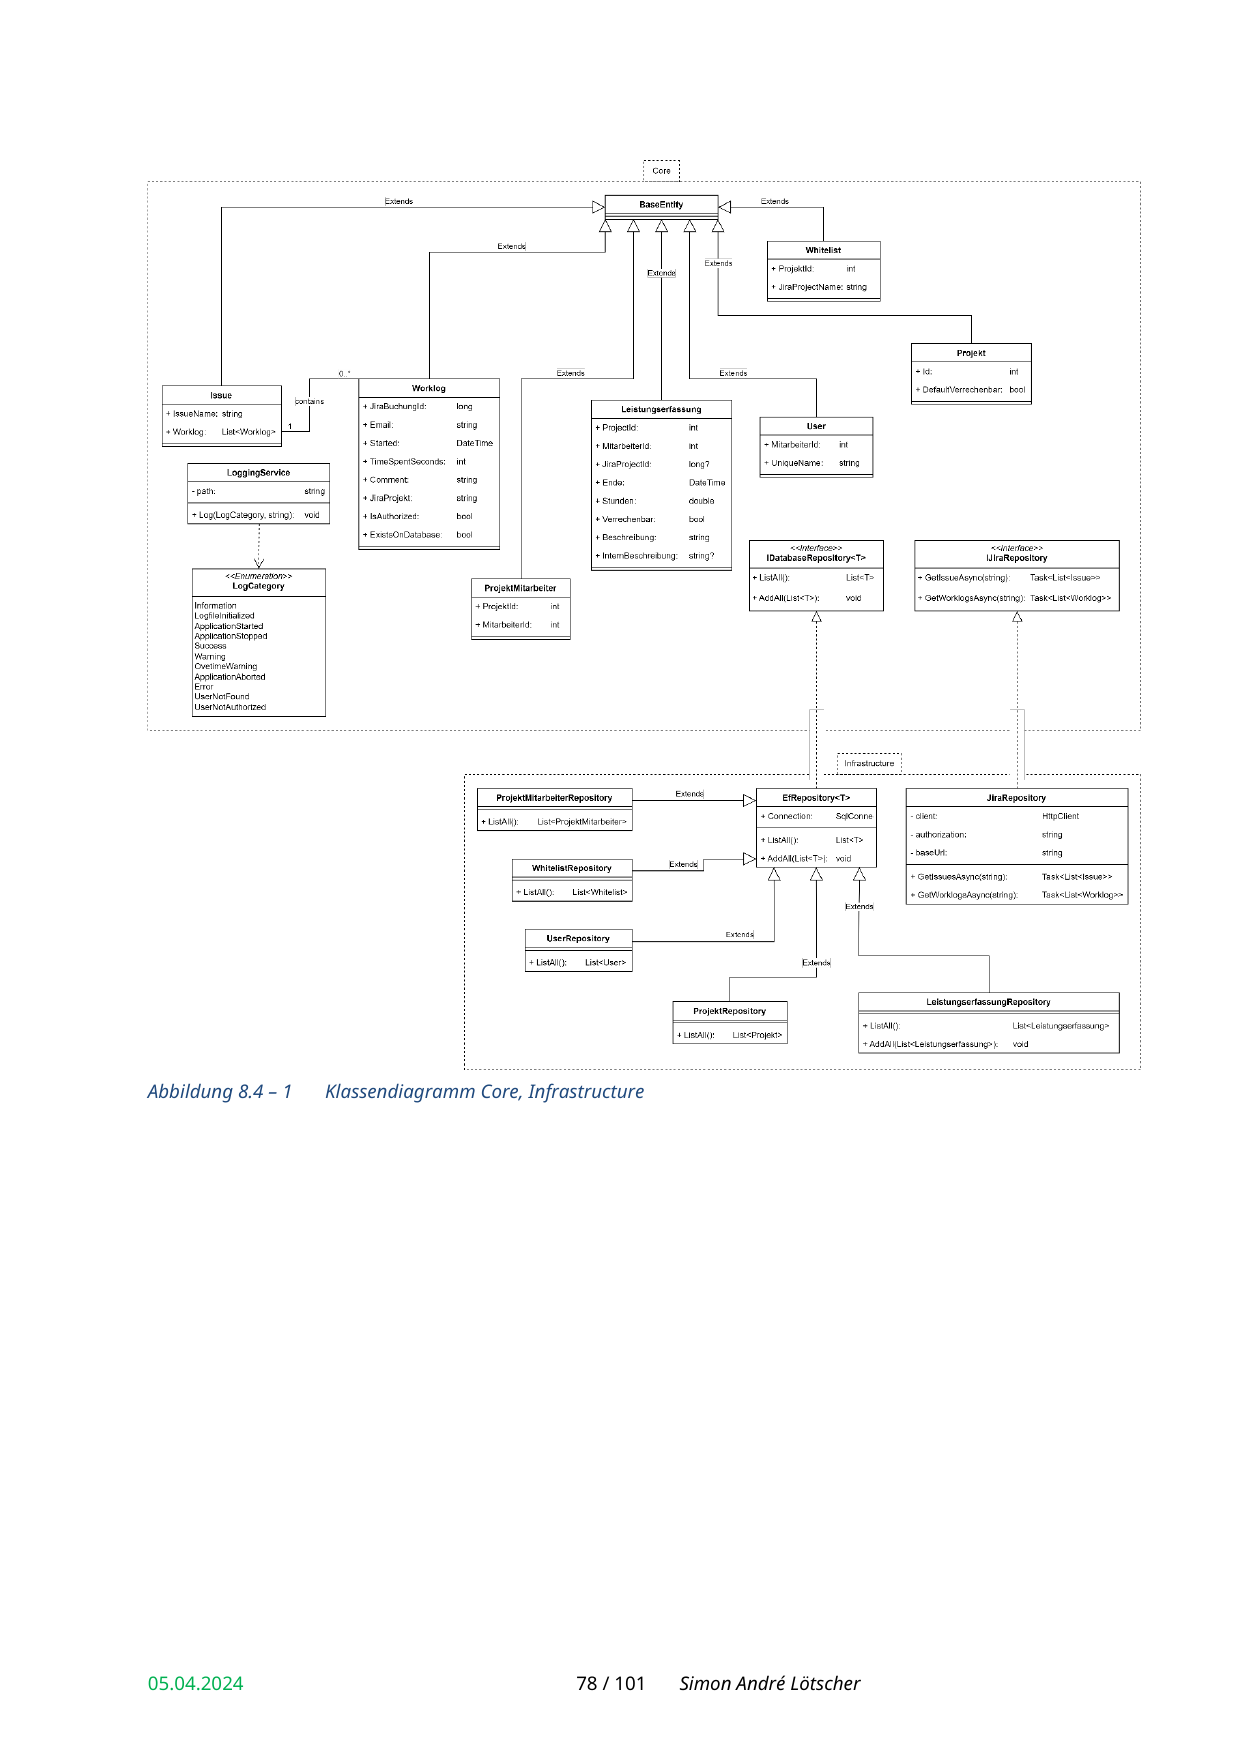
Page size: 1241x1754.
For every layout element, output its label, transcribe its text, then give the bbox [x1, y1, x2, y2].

picture [147, 160, 1151, 1079]
text Abbildung 8.4 – 1 Klassendiagramm Core, Infrastructure [148, 1078, 1152, 1104]
